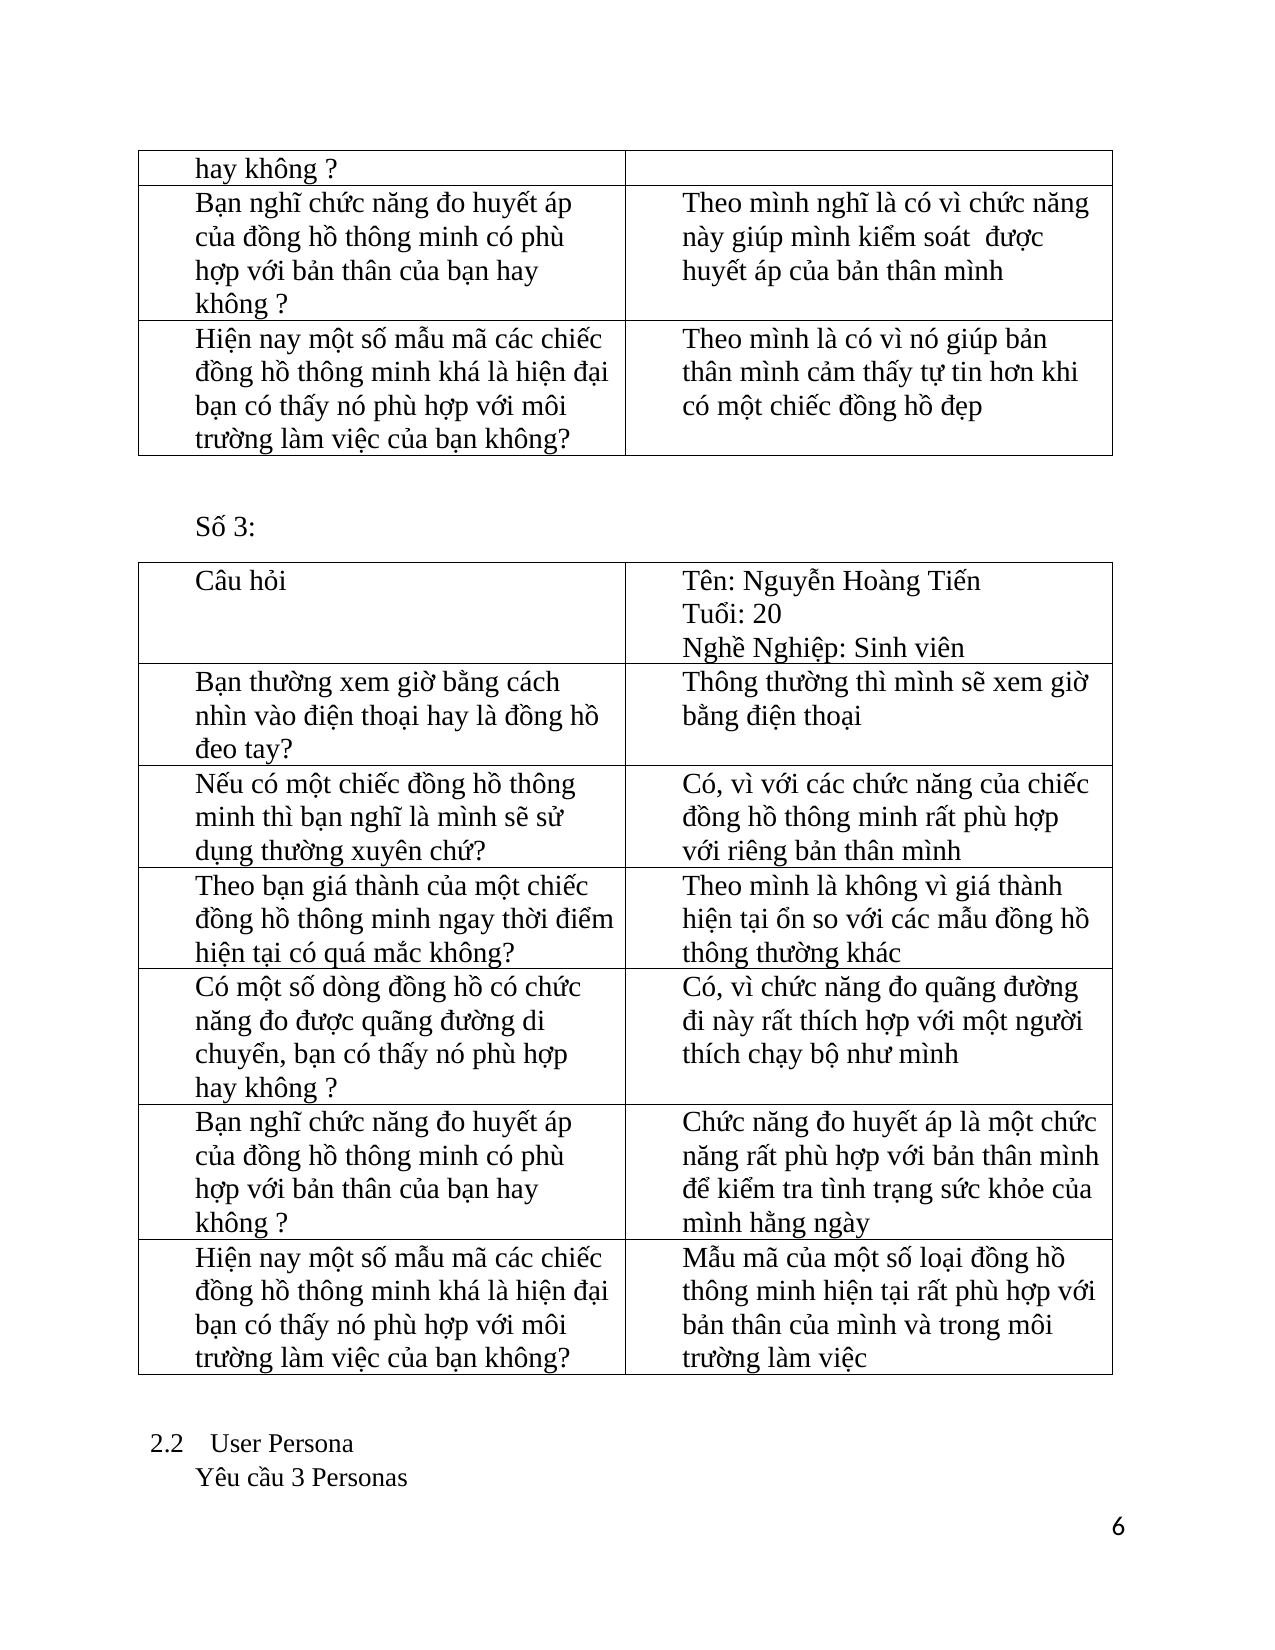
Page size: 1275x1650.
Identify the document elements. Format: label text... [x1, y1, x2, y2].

table_cell Hiện nay một số mẫu mã các chiếc đồng hồ thông minh khá là hiện đại bạn có thấy nó phù hợp với môi trường làm việc của bạn không? [139, 1240, 625, 1374]
table_cell Nếu có một chiếc đồng hồ thông minh thì bạn nghĩ là mình sẽ sử dụng thường xuyên chứ? [139, 766, 625, 867]
table_cell Mẫu mã của một số loại đồng hồ thông minh hiện tại rất phù hợp với bản thân của mình và trong môi trường làm việc [626, 1240, 1112, 1374]
text Yêu cầu 3 Personas [195, 1461, 1125, 1492]
table_cell Chức năng đo huyết áp là một chức năng rất phù hợp với bản thân mình để kiểm tra tình trạng sức khỏe của mình hằng ngày [626, 1105, 1112, 1239]
table_header Tên: Nguyễn Hoàng Tiến Tuổi: 20 Nghề Nghiệp: Sinh viên [626, 563, 1112, 663]
text Số 3: [195, 509, 1125, 542]
table_cell Theo bạn giá thành của một chiếc đồng hồ thông minh ngay thời điểm hiện tại có quá mắc không? [139, 868, 625, 968]
table_cell Bạn nghĩ chức năng đo huyết áp của đồng hồ thông minh có phù hợp với bản thân của bạn hay không ? [139, 186, 625, 320]
table_cell Có, vì chức năng đo quãng đường đi này rất thích hợp với một người thích chạy bộ như mình [626, 969, 1112, 1103]
table_cell Có một số dòng đồng hồ có chức năng đo được quãng đường di chuyển, bạn có thấy nó phù hợp hay không ? [139, 969, 625, 1103]
table_cell Bạn nghĩ chức năng đo huyết áp của đồng hồ thông minh có phù hợp với bản thân của bạn hay không ? [139, 1105, 625, 1239]
table_cell Theo mình nghĩ là có vì chức năng này giúp mình kiểm soát được huyết áp của bản thân mình [626, 186, 1112, 320]
table_cell Thông thường thì mình sẽ xem giờ bằng điện thoại [626, 664, 1112, 765]
table_cell Có, vì với các chức năng của chiếc đồng hồ thông minh rất phù hợp với riêng bản thân mình [626, 766, 1112, 867]
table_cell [626, 151, 1112, 184]
table_header Câu hỏi [139, 563, 625, 663]
table_cell Bạn thường xem giờ bằng cách nhìn vào điện thoại hay là đồng hồ đeo tay? [139, 664, 625, 765]
table_cell Hiện nay một số mẫu mã các chiếc đồng hồ thông minh khá là hiện đại bạn có thấy nó phù hợp với môi trường làm việc của bạn không? [139, 321, 625, 455]
subtitle User Persona [150, 1427, 1125, 1458]
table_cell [139, 151, 625, 184]
table_cell Theo mình là có vì nó giúp bản thân mình cảm thấy tự tin hơn khi có một chiếc đồng hồ đẹp [626, 321, 1112, 455]
table_cell Theo mình là không vì giá thành hiện tại ổn so với các mẫu đồng hồ thông thường khác [626, 868, 1112, 968]
